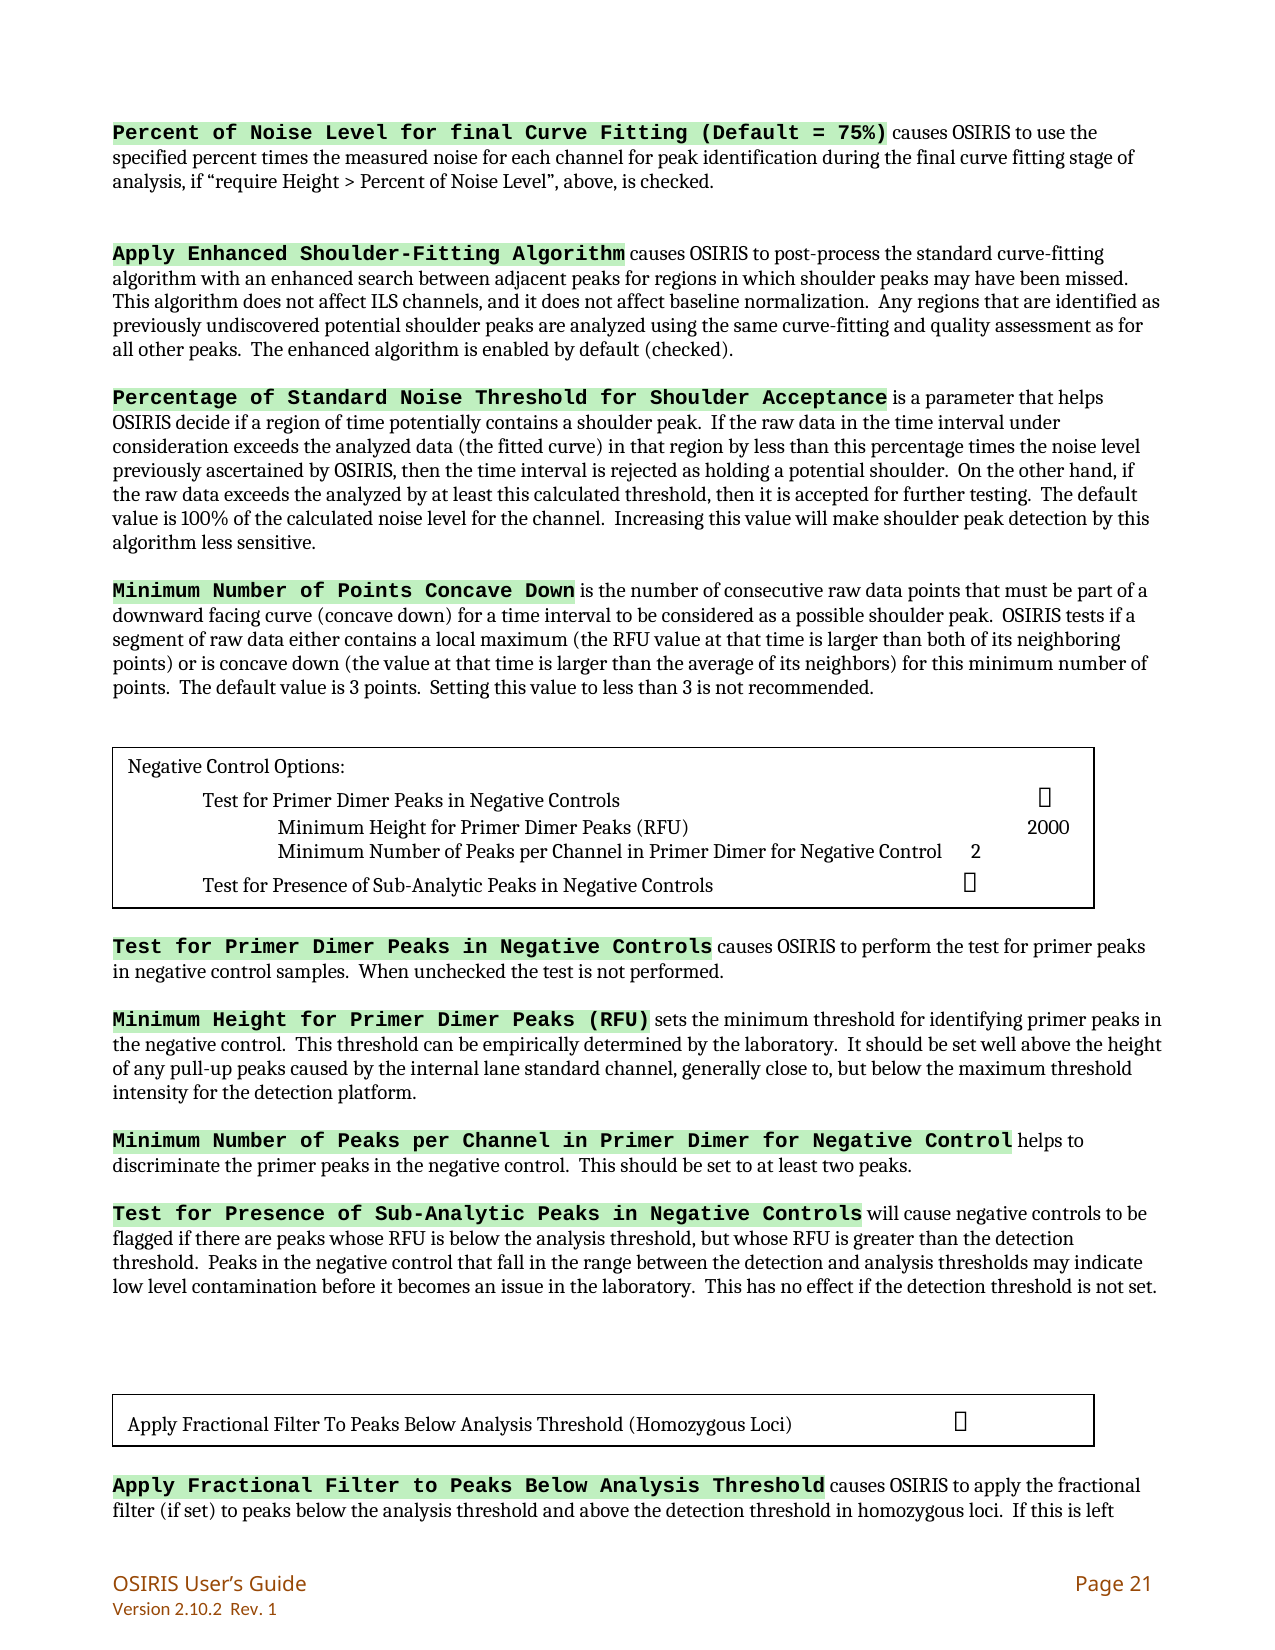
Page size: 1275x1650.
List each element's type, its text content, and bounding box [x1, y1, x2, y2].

text Minimum Number of Peaks per Channel in Primer Dimer for Negative Control helps to discriminate the primer peaks in the negative control. This should be set to at least two peaks. [112, 1129, 1162, 1178]
text Test for Primer Dimer Peaks in Negative Controls causes OSIRIS to perform the test for primer peaks in negative control samples. When unchecked the test is not performed. [112, 935, 1162, 984]
text Percent of Noise Level for final Curve Fitting (Default = 75%) causes OSIRIS to use the specified percent times the measured noise for each channel for peak identification during the final curve fitting stage of analysis, if “require Height > Percent of Noise Level”, above, is checked. [112, 120, 1162, 193]
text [112, 1474, 1162, 1523]
text Apply Enhanced Shoulder-Fitting Algorithm causes OSIRIS to post-process the standard curve-fitting algorithm with an enhanced search between adjacent peaks for regions in which shoulder peaks may have been missed. This algorithm does not affect ILS channels, and it does not affect baseline normalization. Any regions that are identified as previously undiscovered potential shoulder peaks are analyzed using the same curve-fitting and quality assessment as for all other peaks. The enhanced algorithm is enabled by default (checked). [112, 241, 1162, 362]
text Percentage of Standard Noise Threshold for Shoulder Acceptance is a parameter that helps OSIRIS decide if a region of time potentially contains a shoulder peak. If the raw data in the time interval under consideration exceeds the analyzed data (the fitted curve) in that region by less than this percentage times the noise level previously ascertained by OSIRIS, then the time interval is rejected as holding a potential shoulder. On the other hand, if the raw data exceeds the analyzed by at least this calculated threshold, then it is accepted for further testing. The default value is 100% of the calculated noise level for the channel. Increasing this value will make shoulder peak detection by this algorithm less sensitive. [112, 386, 1162, 555]
text Test for Presence of Sub-Analytic Peaks in Negative Controls will cause negative controls to be flagged if there are peaks whose RFU is below the analysis threshold, but whose RFU is greater than the detection threshold. Peaks in the negative control that fall in the range between the detection and analysis thresholds may indicate low level contamination before it becomes an issue in the laboratory. This has no effect if the detection threshold is not set. [112, 1202, 1162, 1299]
text Minimum Number of Points Concave Down is the number of consecutive raw data points that must be part of a downward facing curve (concave down) for a time interval to be considered as a possible shoulder peak. OSIRIS tests if a segment of raw data either contains a local maximum (the RFU value at that time is larger than both of its neighboring points) or is concave down (the value at that time is larger than the average of its neighbors) for this minimum number of points. The default value is 3 points. Setting this value to less than 3 is not recommended. [112, 579, 1162, 699]
text Minimum Height for Primer Dimer Peaks (RFU) sets the minimum threshold for identifying primer peaks in the negative control. This threshold can be empirically determined by the laboratory. It should be set well above the height of any pull-up peaks caused by the internal lane standard channel, generally close to, but below the maximum threshold intensity for the detection platform. [112, 1008, 1162, 1105]
